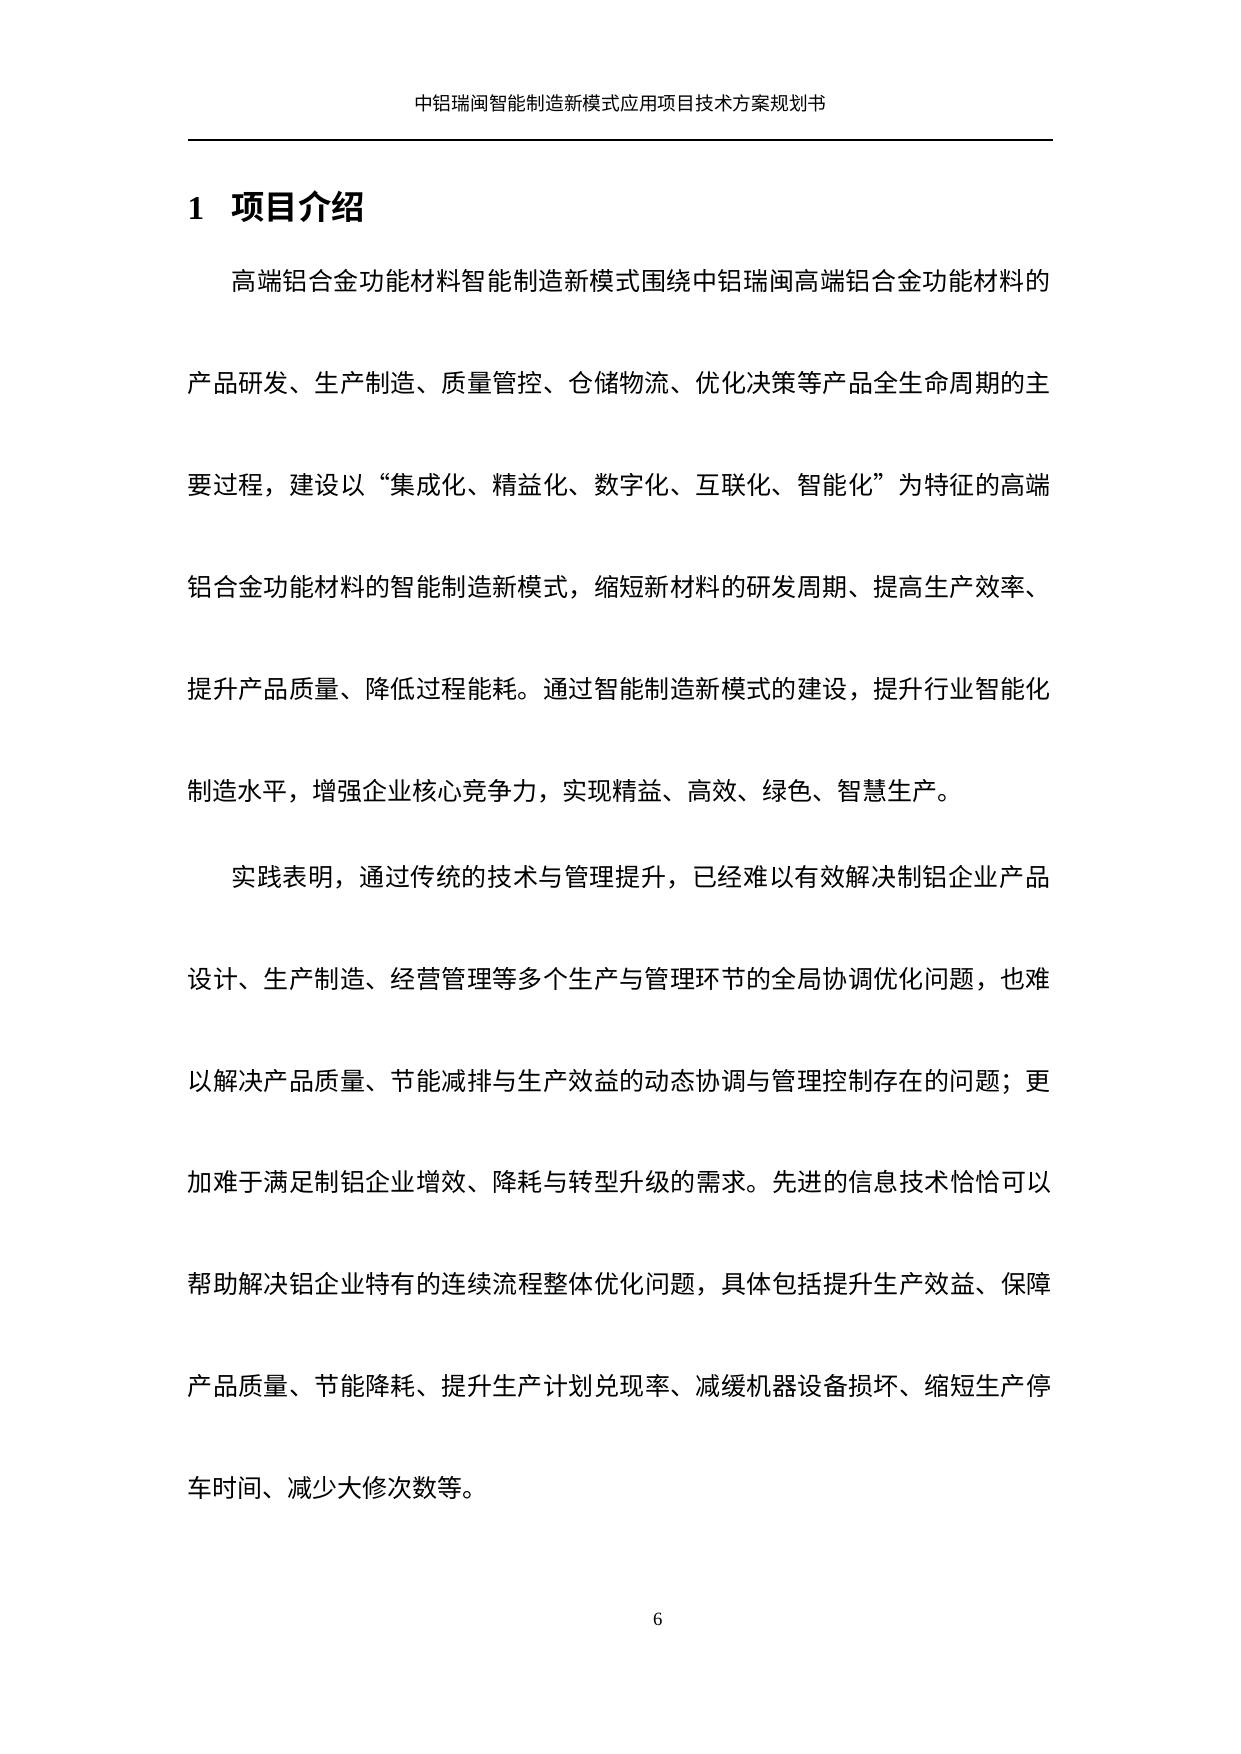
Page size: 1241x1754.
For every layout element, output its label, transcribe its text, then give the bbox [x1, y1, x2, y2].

subtitle 项目介绍 [187, 181, 1053, 229]
text 实践表明，通过传统的技术与管理提升，已经难以有效解决制铝企业产品设计、生产制造、经营管理等多个生产与管理环节的全局协调优化问题，也难以解决产品质量、节能减排与生产效益的动态协调与管理控制存在的问题；更加难于满足制铝企业增效、降耗与转型升级的需求。先进的信息技术恰恰可以帮助解决铝企业特有的连续流程整体优化问题，具体包括提升生产效益、保障产品质量、节能降耗、提升生产计划兑现率、减缓机器设备损坏、缩短生产停车时间、减少大修次数等。 [187, 841, 1053, 1521]
text 高端铝合金功能材料智能制造新模式围绕中铝瑞闽高端铝合金功能材料的产品研发、生产制造、质量管控、仓储物流、优化决策等产品全生命周期的主要过程，建设以“集成化、精益化、数字化、互联化、智能化”为特征的高端铝合金功能材料的智能制造新模式，缩短新材料的研发周期、提高生产效率、提升产品质量、降低过程能耗。通过智能制造新模式的建设，提升行业智能化制造水平，增强企业核心竞争力，实现精益、高效、绿色、智慧生产。 [187, 246, 1053, 823]
